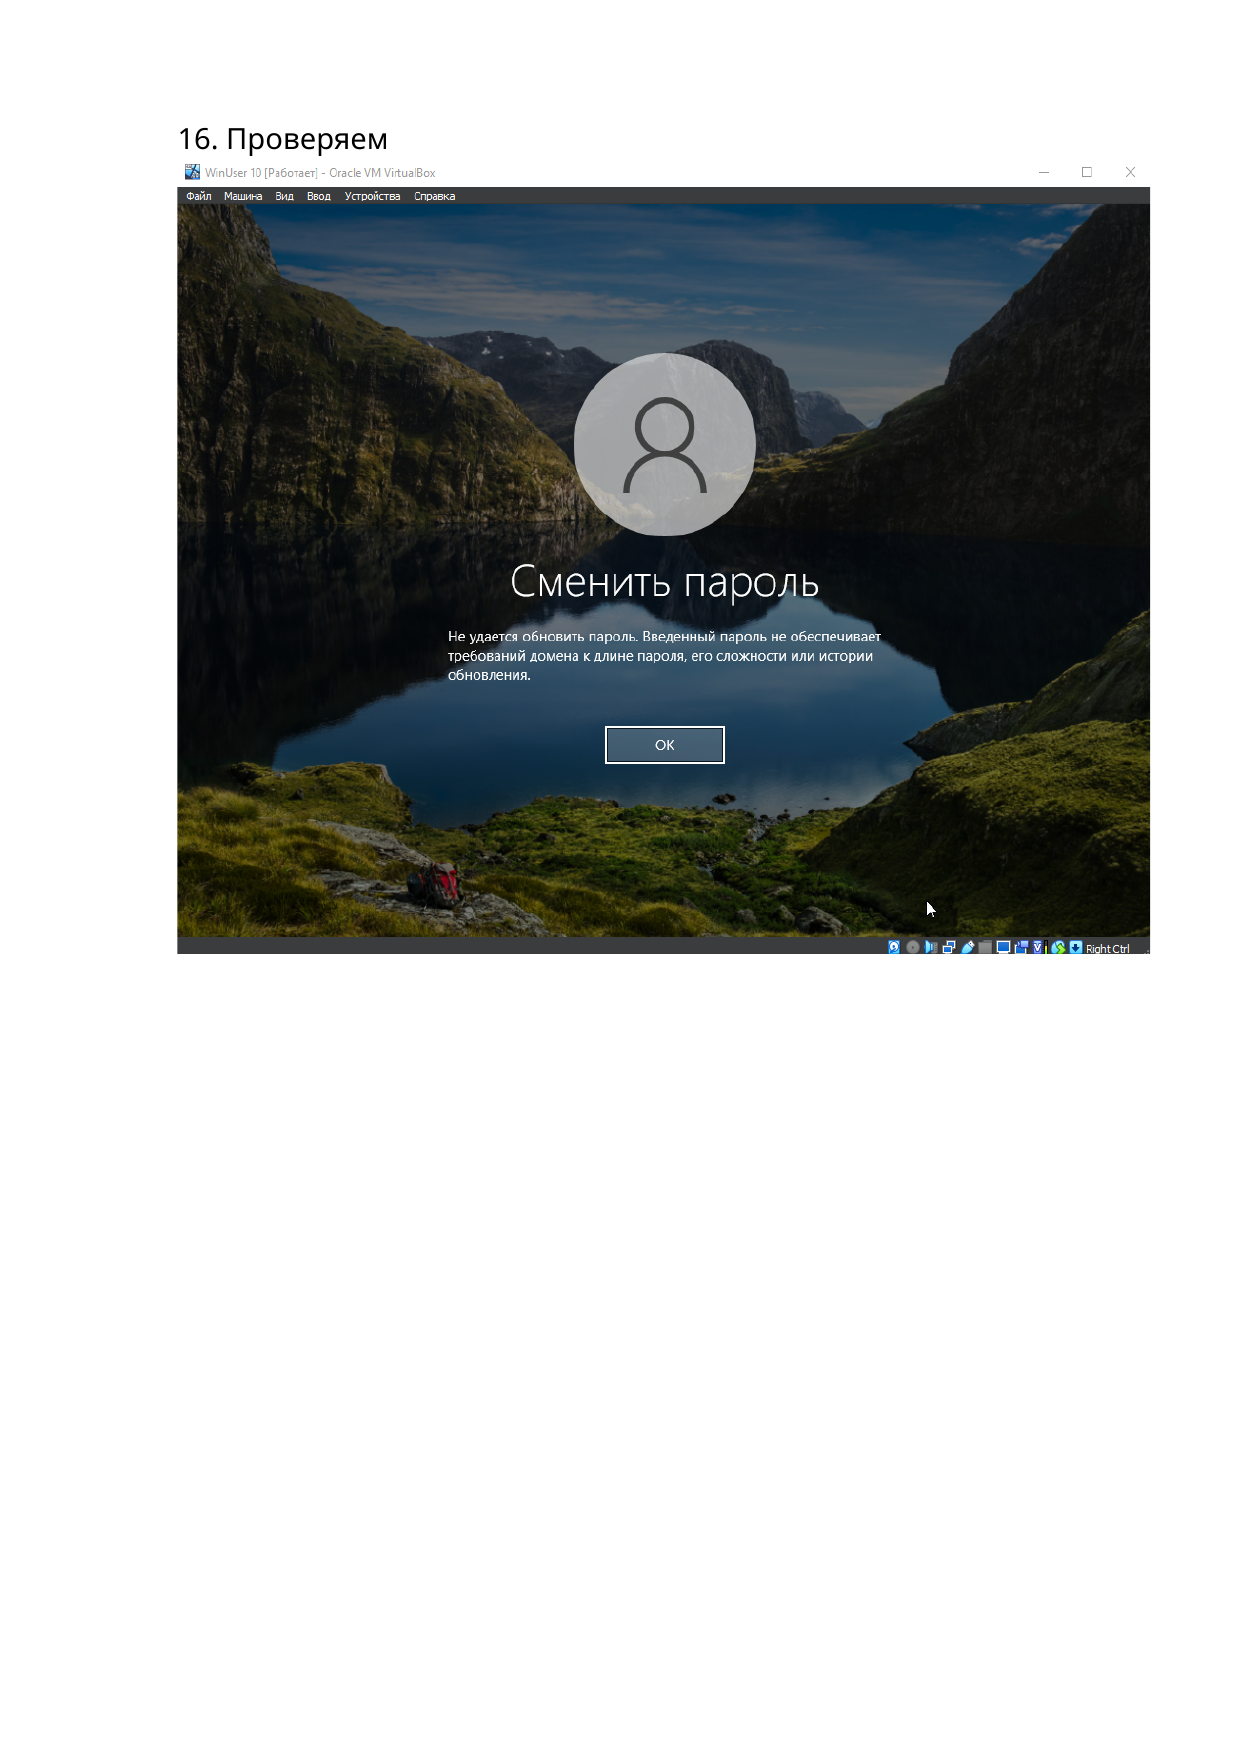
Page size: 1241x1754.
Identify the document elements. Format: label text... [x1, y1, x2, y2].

picture [177, 160, 1151, 954]
